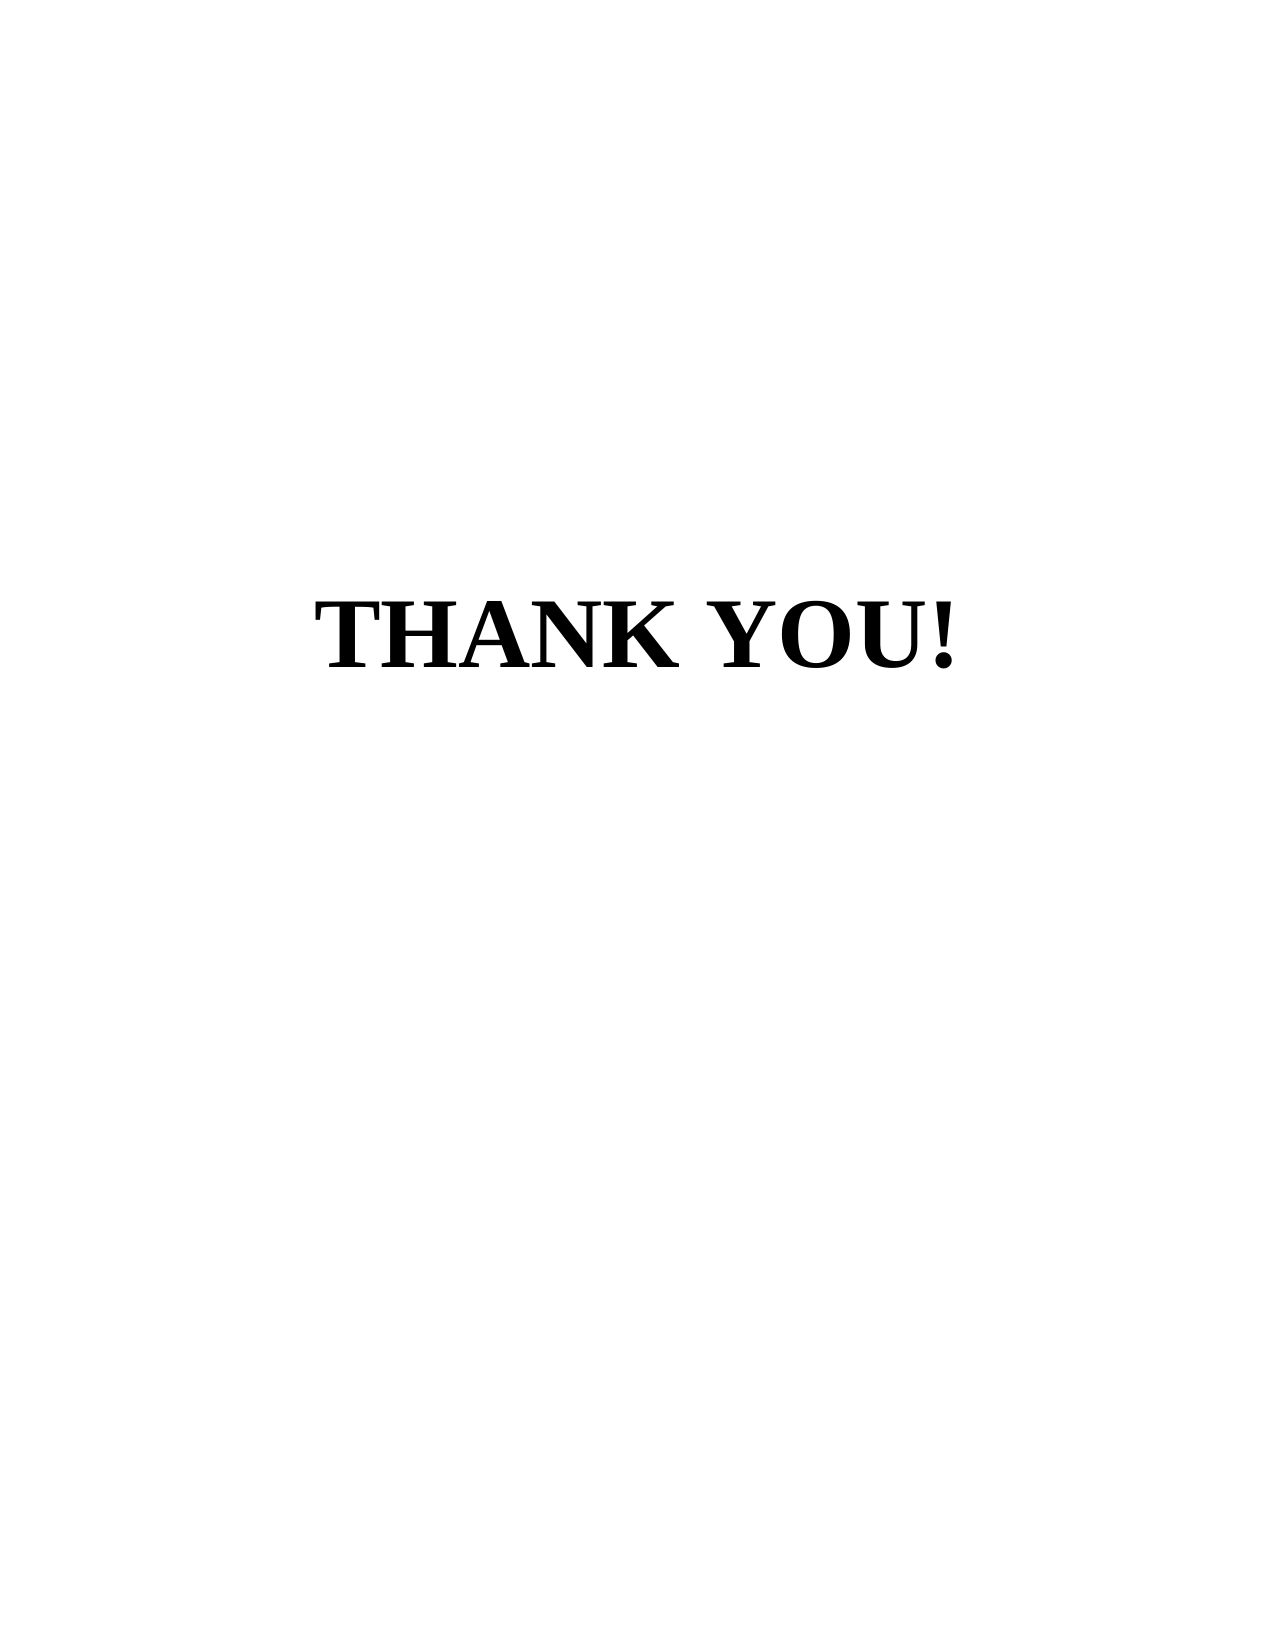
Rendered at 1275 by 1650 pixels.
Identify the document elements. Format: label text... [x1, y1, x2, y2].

text THANK YOU! [150, 574, 1125, 689]
